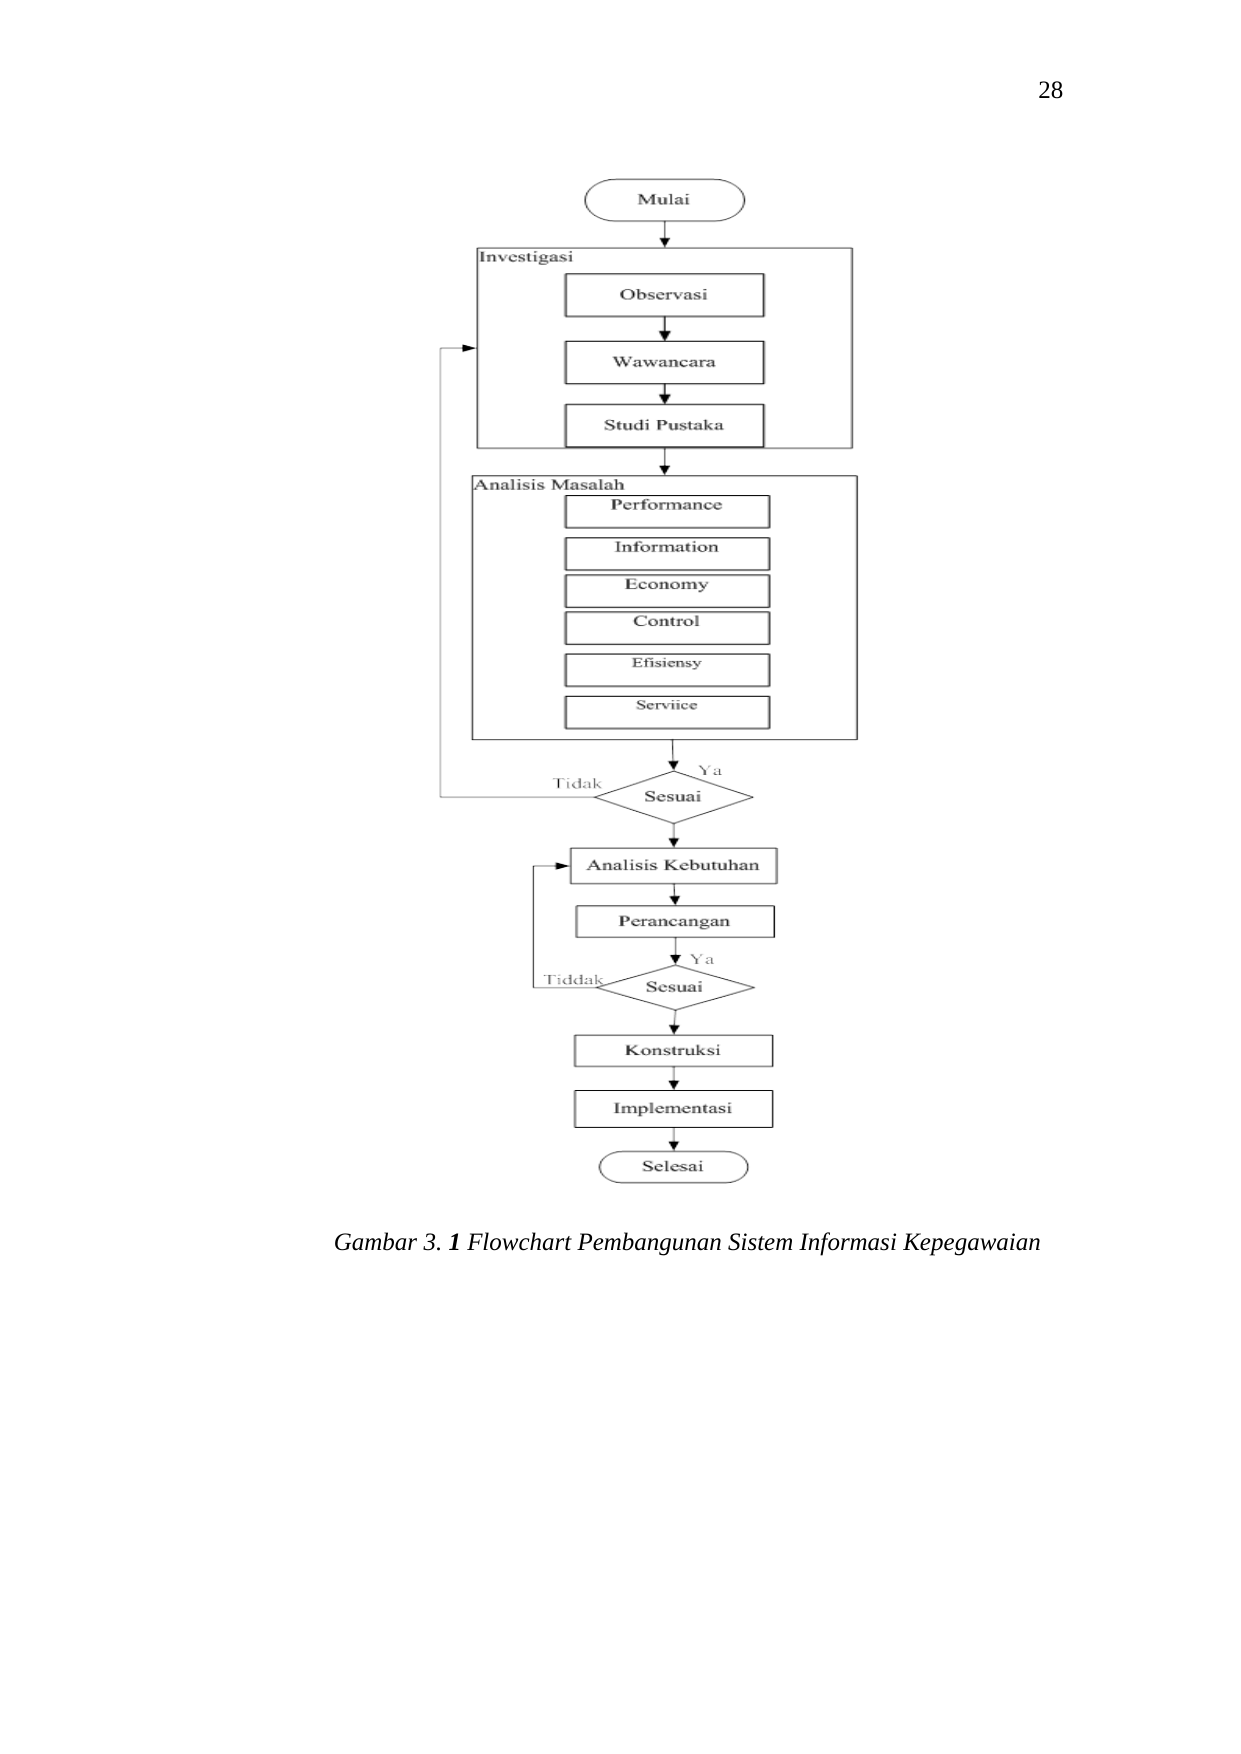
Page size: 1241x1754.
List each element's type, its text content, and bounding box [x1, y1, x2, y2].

picture [439, 177, 860, 1184]
text Gambar 3. 1 Flowchart Pembangunan Sistem Informasi Kepegawaian [311, 1227, 1063, 1256]
